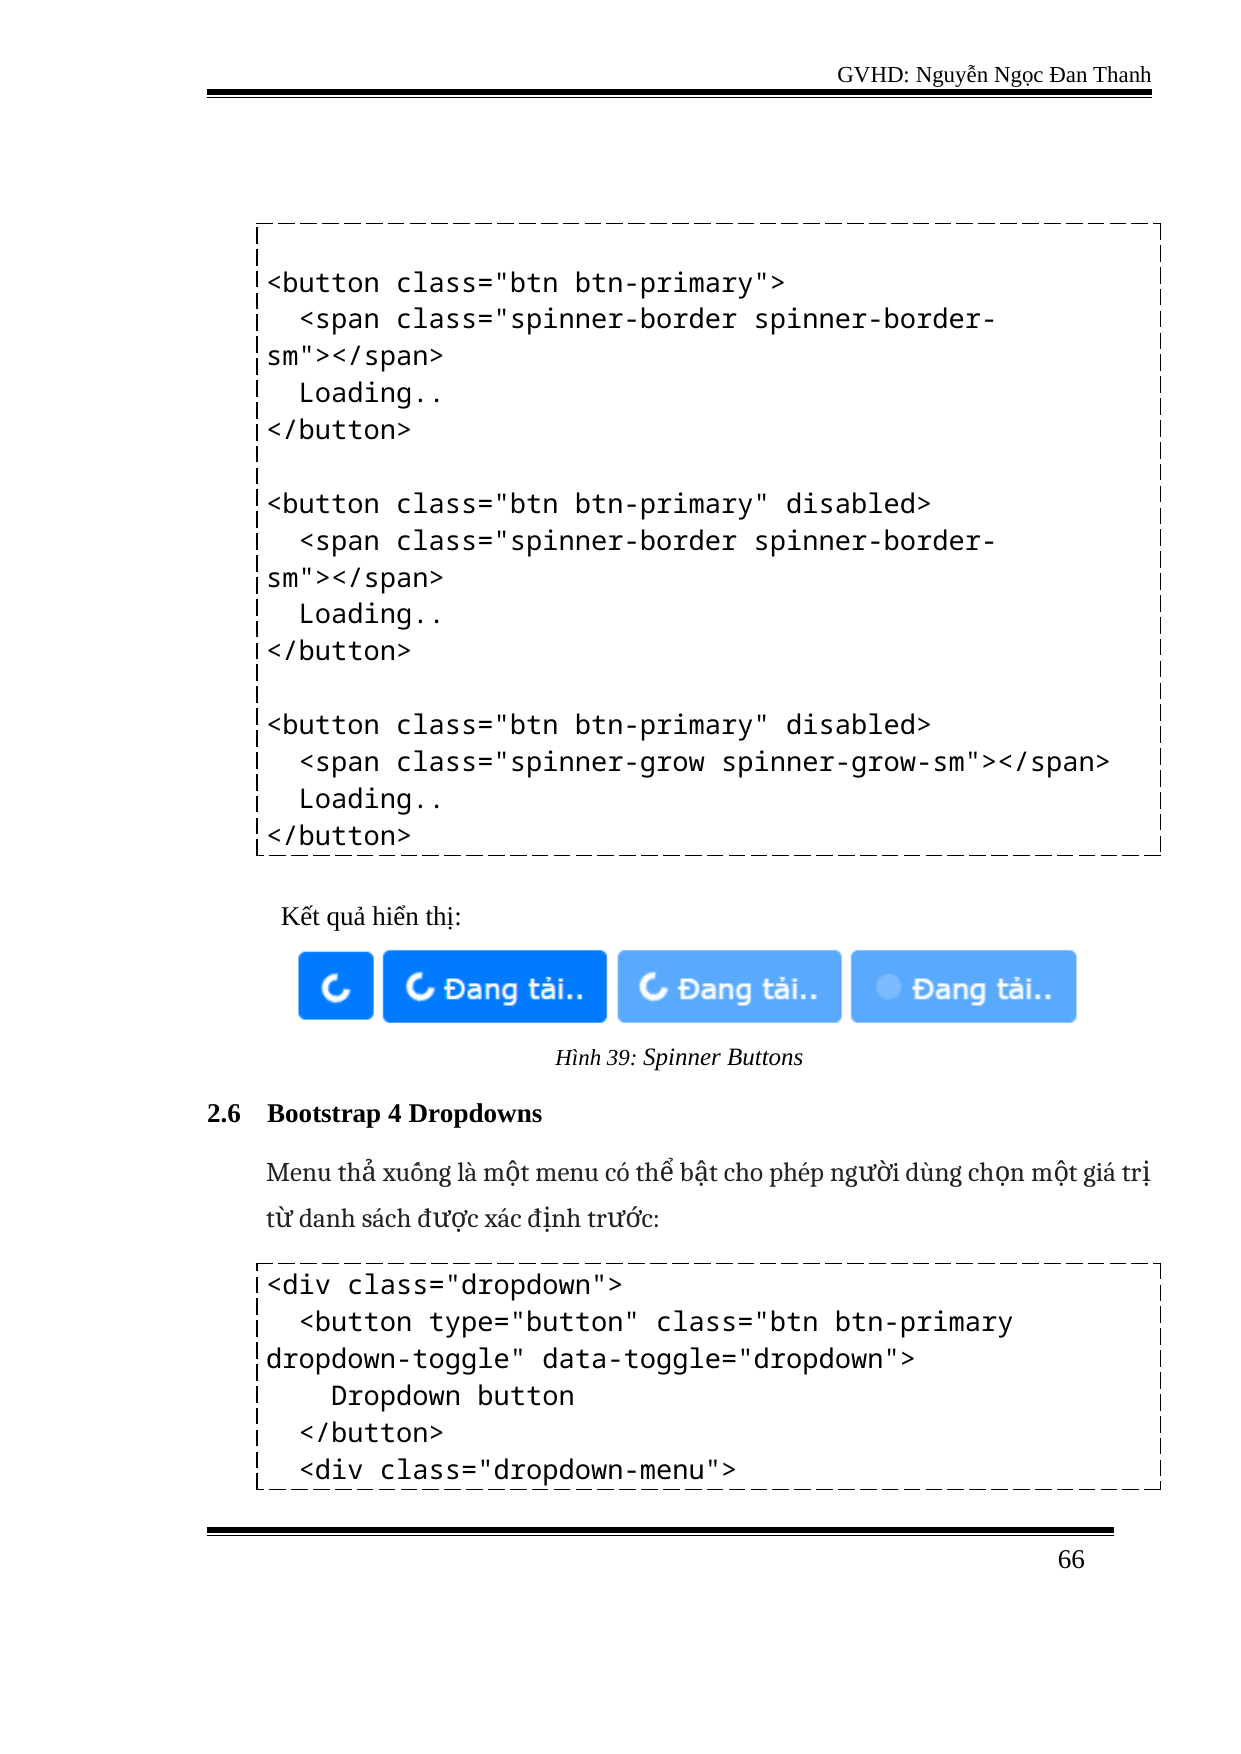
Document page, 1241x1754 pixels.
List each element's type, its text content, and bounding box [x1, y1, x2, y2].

subtitle Bootstrap 4 Dropdowns [207, 1098, 1152, 1129]
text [256, 223, 1161, 856]
text Menu thả xuống là một menu có thể bật cho phép người dùng chọn một giá trị từ danh sách được xác định trước: [266, 1188, 1152, 1234]
text Kết quả hiển thị: [281, 900, 1152, 931]
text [256, 1263, 1161, 1490]
picture [280, 931, 1094, 1042]
